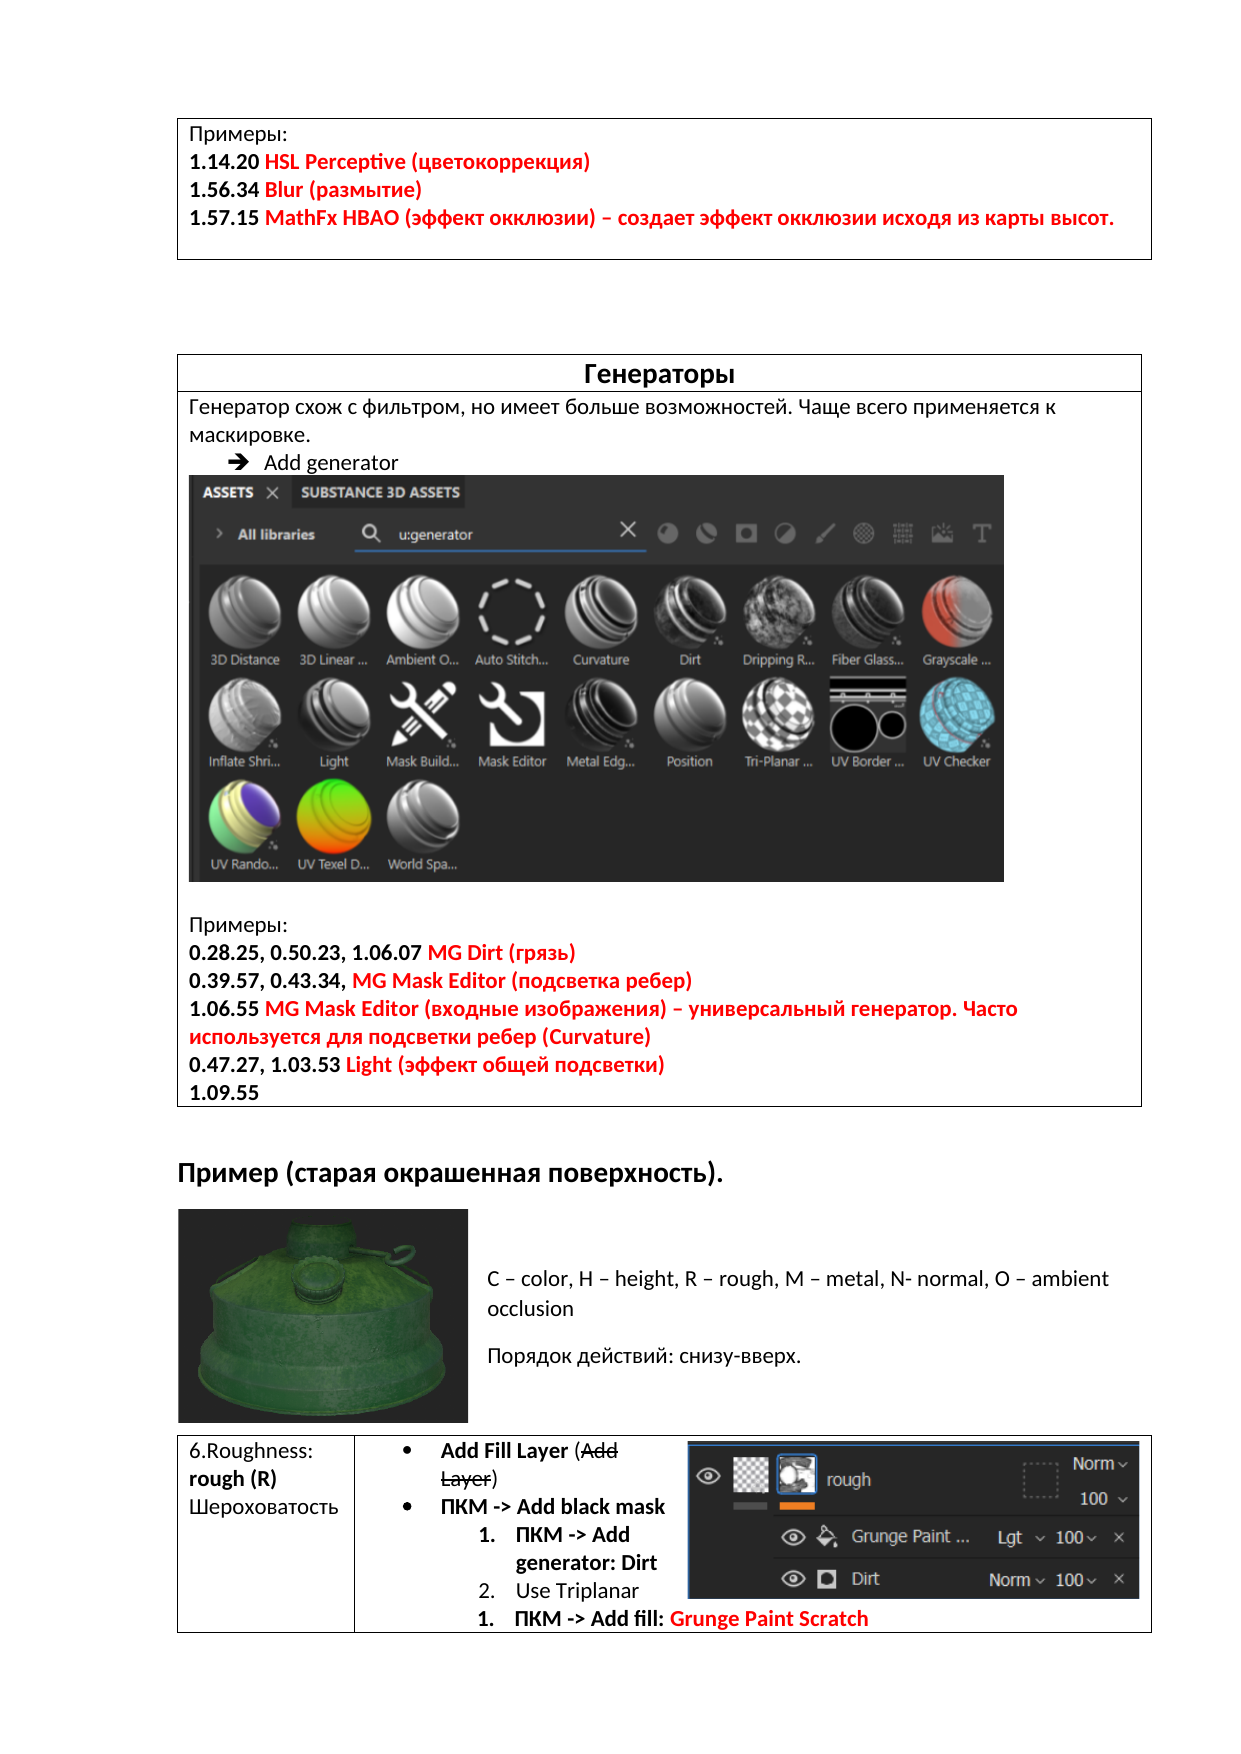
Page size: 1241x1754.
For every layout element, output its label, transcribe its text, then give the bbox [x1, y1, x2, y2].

table_header Генераторы [178, 355, 1141, 391]
picture [177, 1209, 468, 1422]
picture [188, 475, 1004, 882]
picture [686, 1441, 1139, 1598]
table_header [178, 1436, 354, 1632]
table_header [355, 1436, 1151, 1632]
text Пример (старая окрашенная поверхность). [177, 1154, 1152, 1189]
text Порядок действий: снизу-вверх. [468, 1341, 1152, 1369]
text C – color, H – height, R – rough, M – metal, N- normal, O – ambient occlusion [468, 1264, 1152, 1322]
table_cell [178, 119, 1151, 259]
table_cell Генератор схож с фильтром, но имеет больше возможностей. Чаще всего применяется к маскировке. Add generator Примеры: 0.28.25, 0.50.23, 1.06.07 MG Dirt (грязь) 0.39.57, 0.43.34, MG Mask Editor (подсветка ребер) 1.06.55 MG Mask Editor (входные изображения) – универсальный генератор. Часто используется для подсветки ребер (Curvature) 0.47.27, 1.03.53 Light (эффект общей подсветки) 1.09.55 [178, 392, 1141, 1106]
